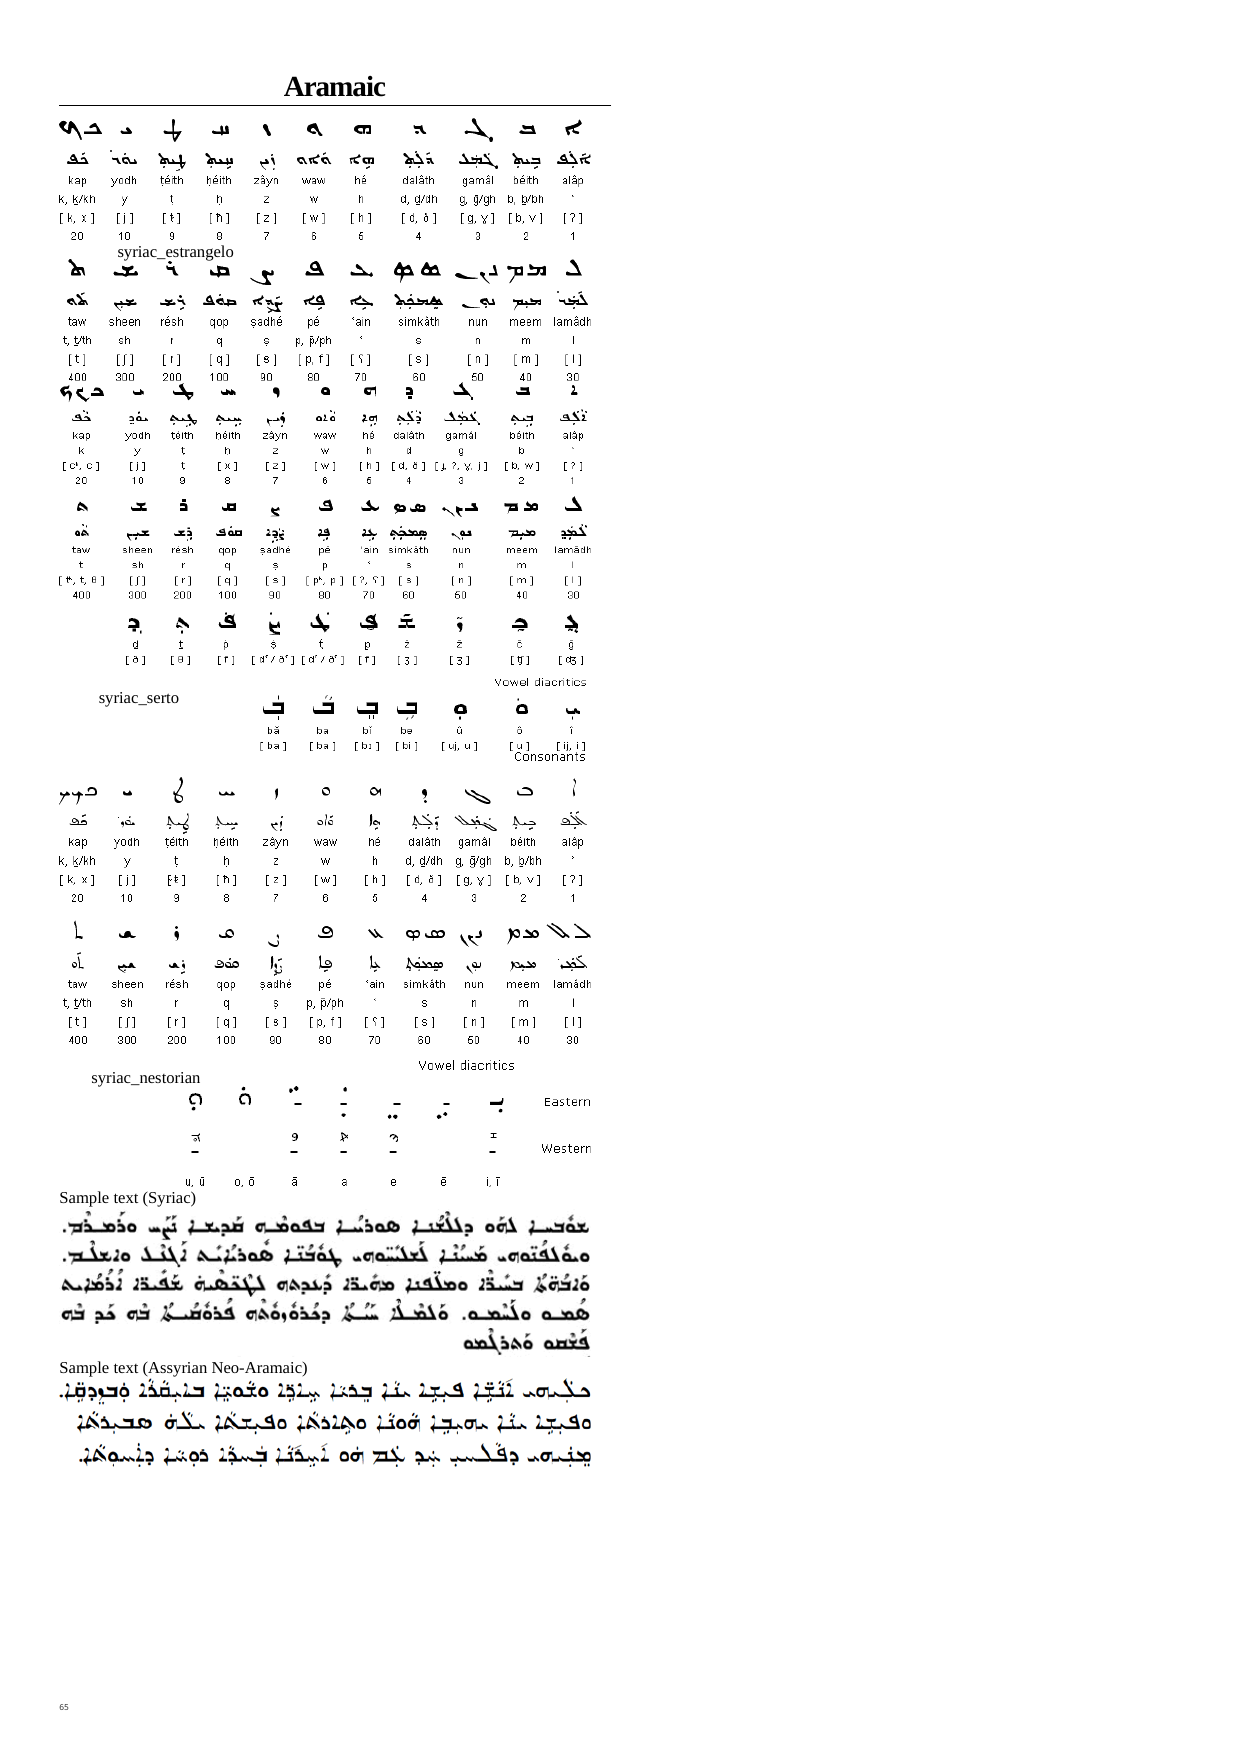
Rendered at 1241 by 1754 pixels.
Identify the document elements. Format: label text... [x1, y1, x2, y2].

picture [59, 1378, 591, 1467]
text Sample text (Assyrian Neo-Aramaic) [59, 1358, 611, 1377]
subtitle Aramaic [59, 69, 611, 105]
picture [59, 752, 591, 1187]
picture [59, 118, 591, 381]
text Sample text (Syriac) [59, 1188, 611, 1207]
picture [59, 382, 591, 751]
picture [59, 1208, 591, 1357]
